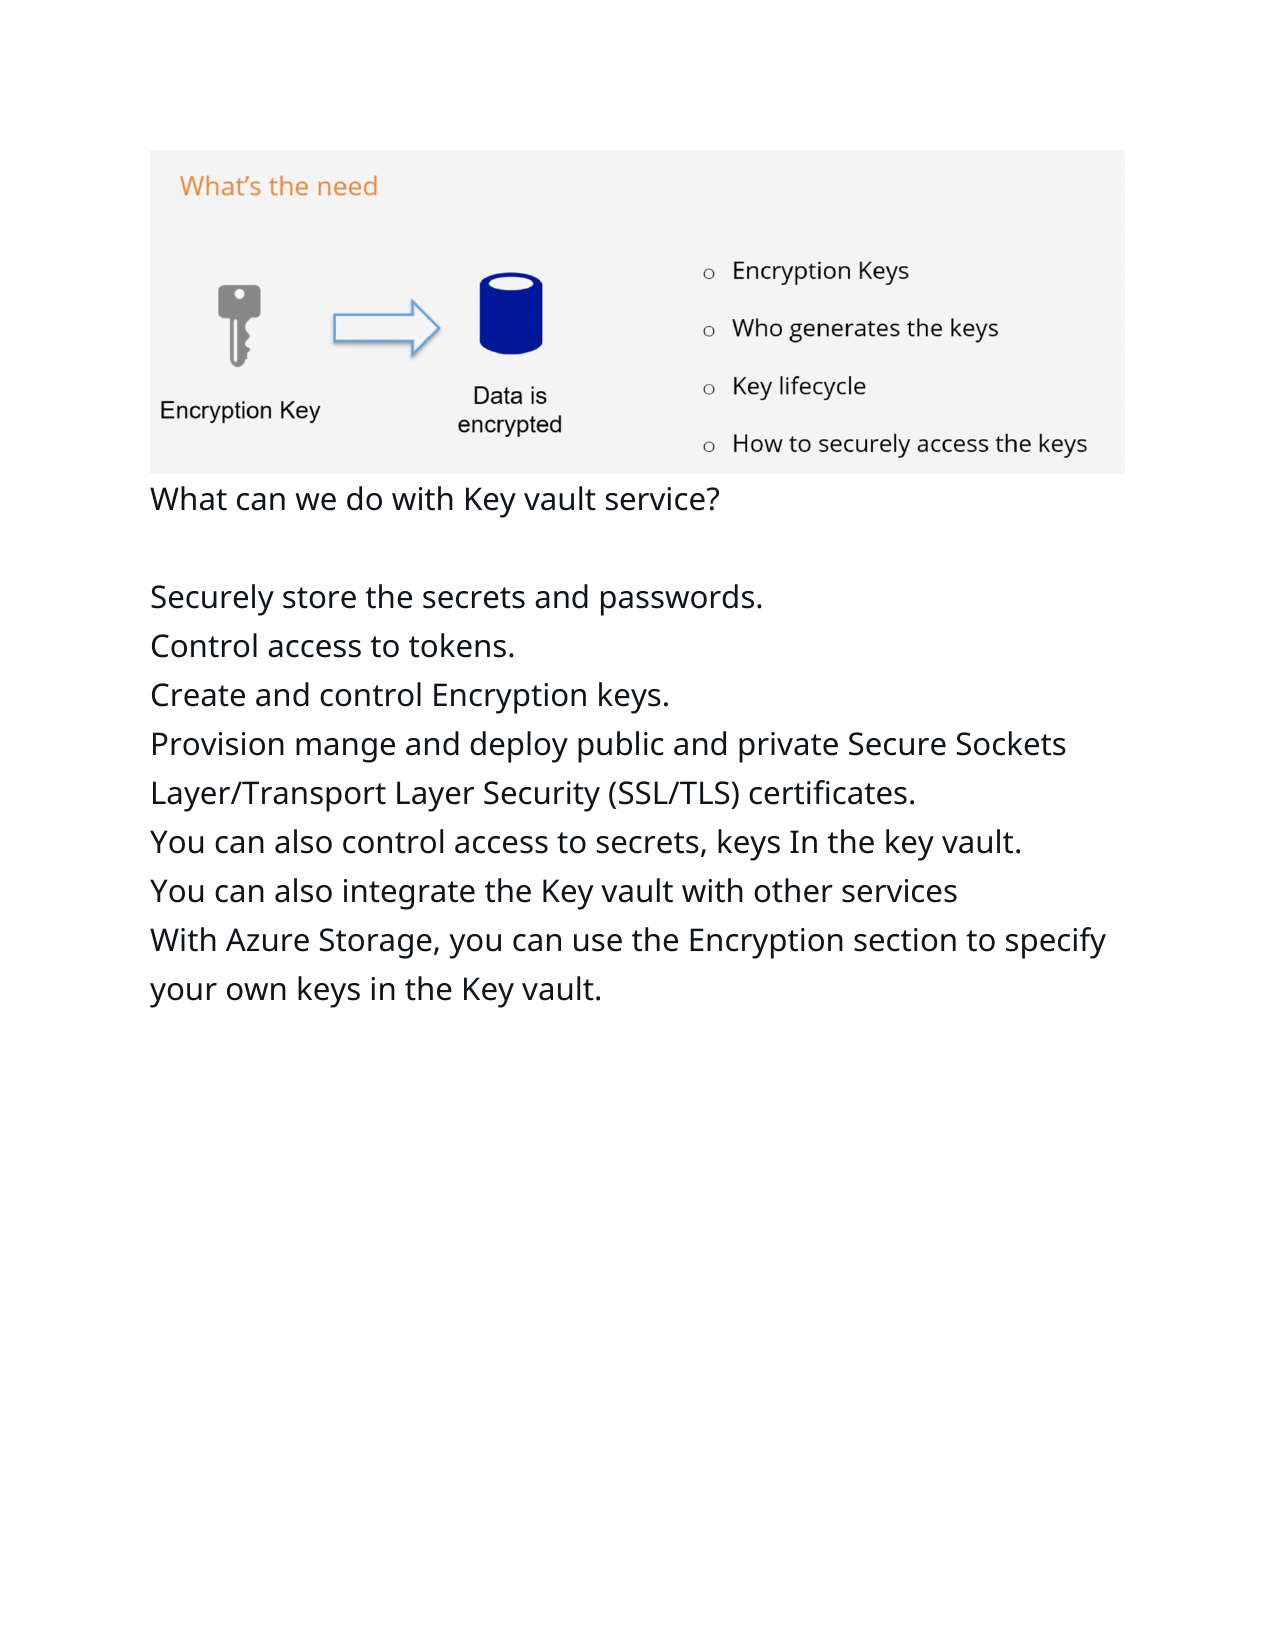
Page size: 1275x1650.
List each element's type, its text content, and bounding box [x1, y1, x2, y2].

text Create and control Encryption keys. [150, 673, 1125, 716]
text Control access to tokens. [150, 624, 1125, 667]
text You can also integrate the Key vault with other services [150, 869, 1125, 911]
text You can also control access to secrets, keys In the key vault. [150, 820, 1125, 862]
picture [150, 150, 1125, 474]
text With Azure Storage, you can use the Encryption section to specify your own keys in the Key vault. [150, 918, 1125, 1009]
text What can we do with Key vault service? [150, 477, 1125, 520]
text Provision mange and deploy public and private Secure Sockets Layer/Transport Layer Security (SSL/TLS) certificates. [150, 722, 1125, 813]
text Securely store the secrets and passwords. [150, 575, 1125, 618]
